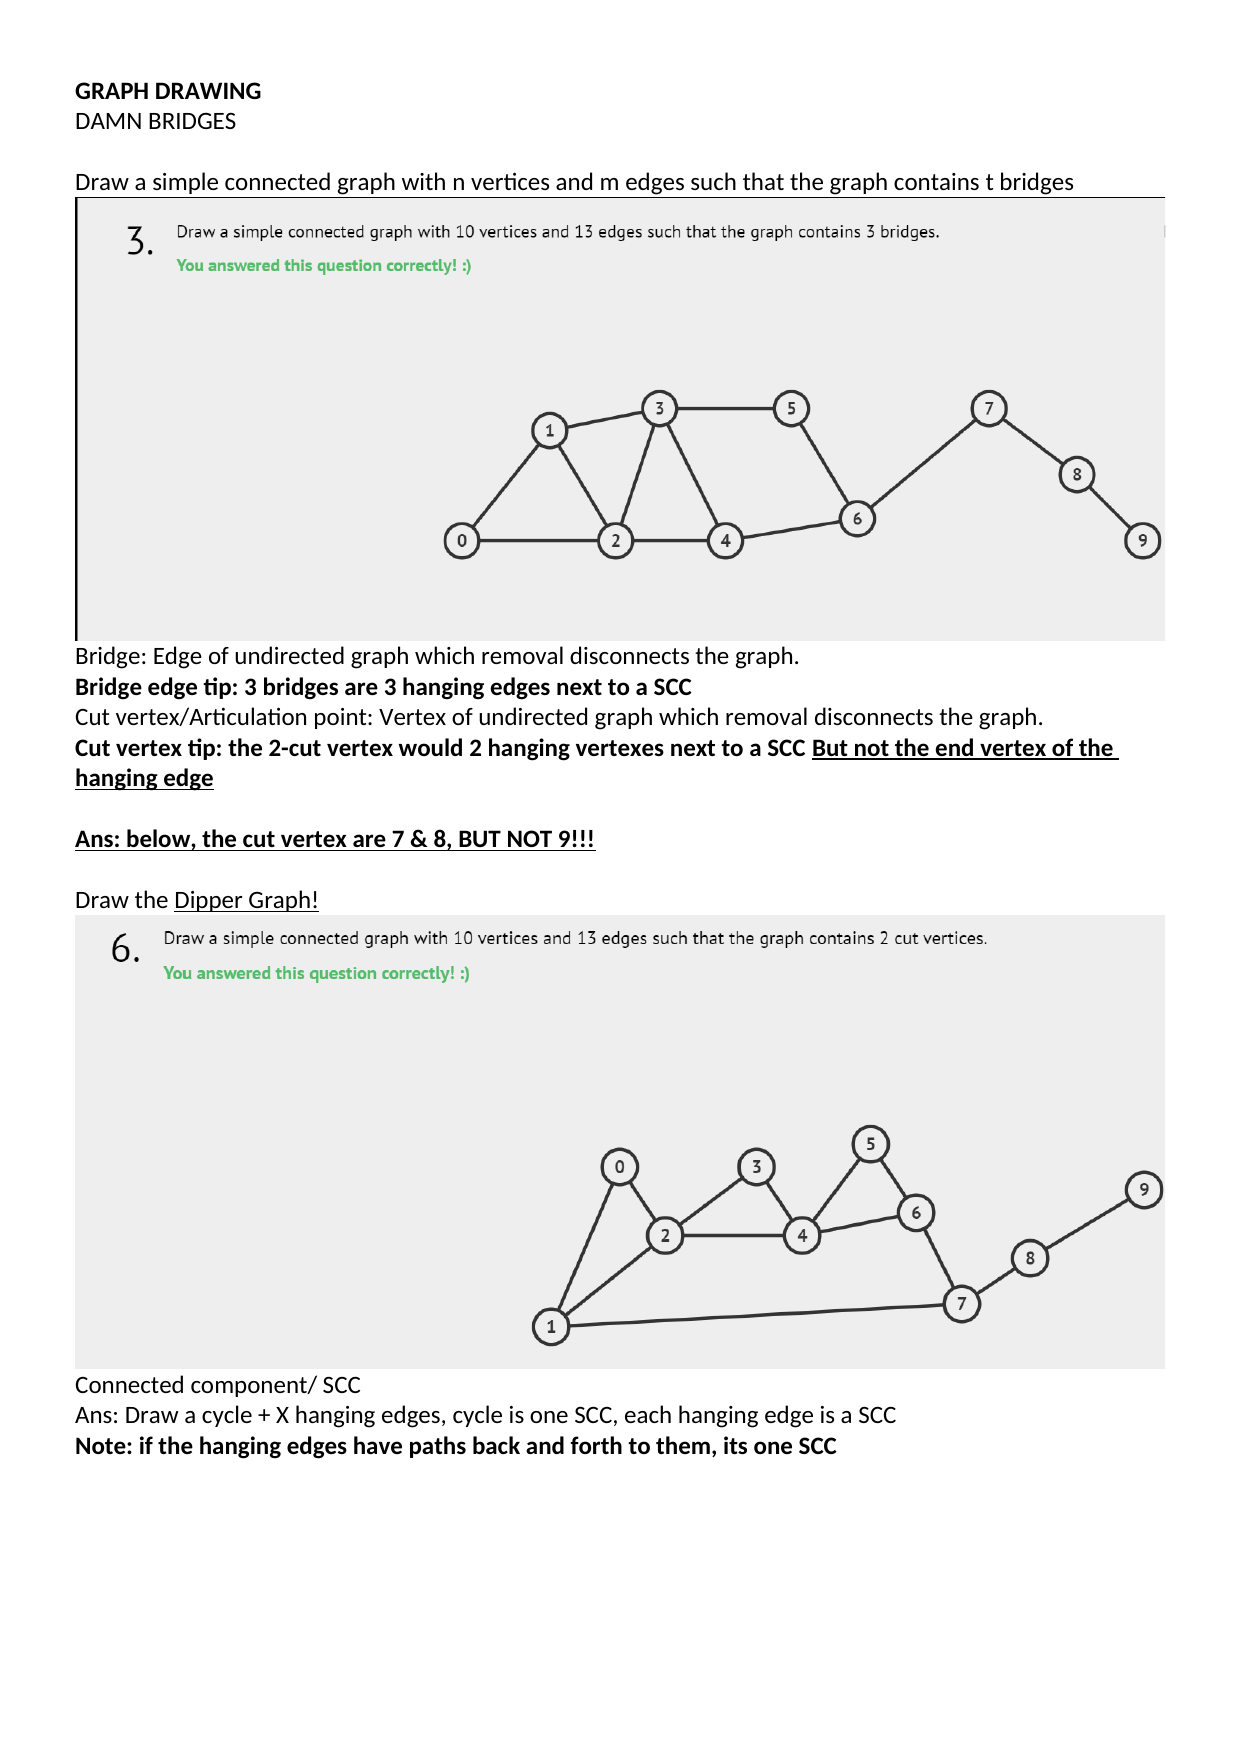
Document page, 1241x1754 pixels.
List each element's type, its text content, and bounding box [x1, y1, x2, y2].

text Note: if the hanging edges have paths back and forth to them, its one SCC [75, 1430, 1165, 1460]
text Draw the Dipper Graph! [75, 885, 1165, 915]
picture [75, 915, 1166, 1369]
text DAMN BRIDGES [75, 106, 1165, 136]
text Bridge edge tip: 3 bridges are 3 hanging edges next to a SCC [75, 671, 1165, 702]
text Draw a simple connected graph with n vertices and m edges such that the graph contains t bridges [75, 167, 1165, 197]
text Bridge: Edge of undirected graph which removal disconnects the graph. [75, 641, 1165, 671]
text Cut vertex/Articulation point: Vertex of undirected graph which removal disconnects the graph. [75, 702, 1165, 732]
text Cut vertex tip: the 2-cut vertex would 2 hanging vertexes next to a SCC But not the end vertex of the hanging edge [75, 732, 1165, 793]
text Ans: Draw a cycle + X hanging edges, cycle is one SCC, each hanging edge is a SCC [75, 1399, 1165, 1430]
picture [75, 197, 1166, 641]
text Ans: below, the cut vertex are 7 & 8, BUT NOT 9!!! [75, 824, 1165, 854]
text Connected component/ SCC [75, 1369, 1165, 1399]
text GRAPH DRAWING [75, 75, 1165, 106]
